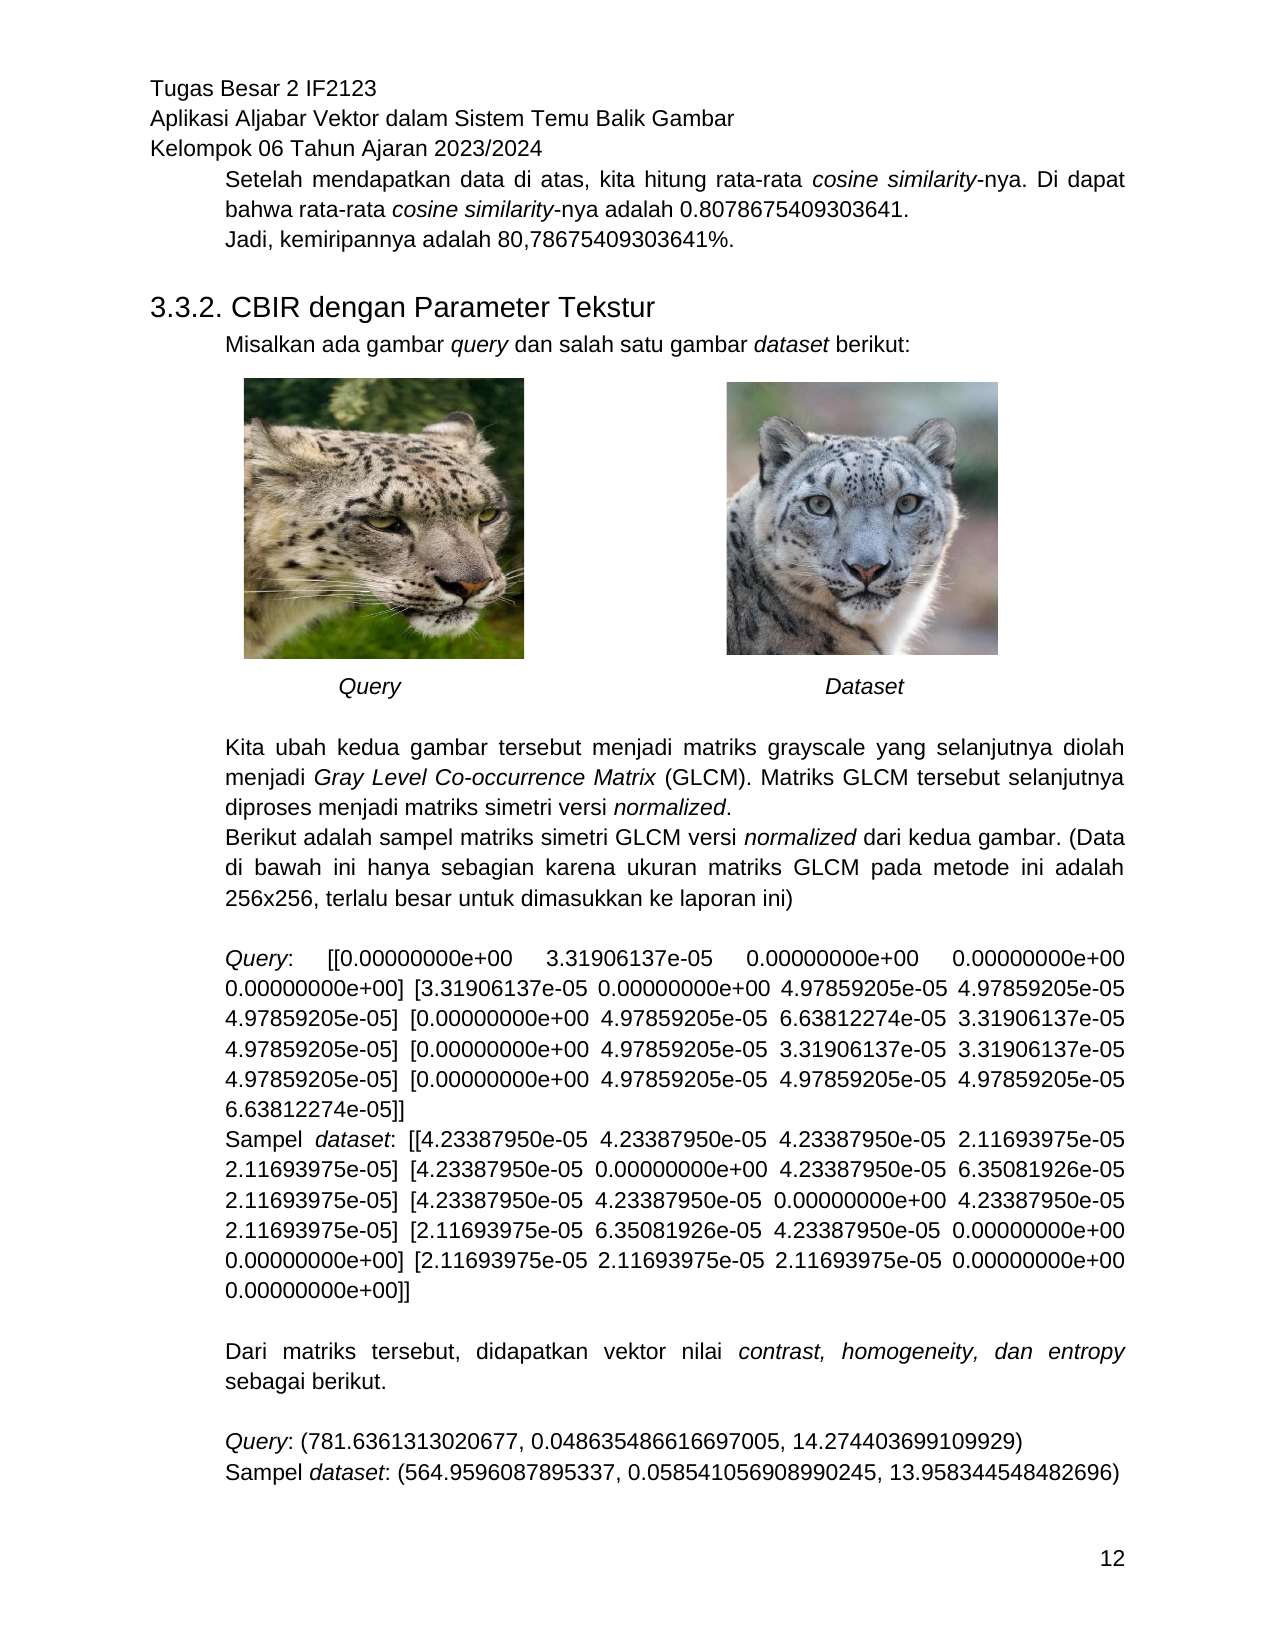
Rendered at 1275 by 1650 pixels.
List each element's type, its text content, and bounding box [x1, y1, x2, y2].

text Jadi, kemiripannya adalah 80,78675409303641%. [225, 226, 1125, 252]
text Berikut adalah sampel matriks simetri GLCM versi normalized dari kedua gambar. (Data di bawah ini hanya sebagian karena ukuran matriks GLCM pada metode ini adalah 256x256, terlalu besar untuk dimasukkan ke laporan ini) [225, 824, 1125, 911]
text Misalkan ada gambar query dan salah satu gambar dataset berikut: [225, 331, 1125, 358]
text Query: [[0.00000000e+00 3.31906137e-05 0.00000000e+00 0.00000000e+00 0.00000000e+00] [3.31906137e-05 0.00000000e+00 4.97859205e-05 4.97859205e-05 4.97859205e-05] [0.00000000e+00 4.97859205e-05 6.63812274e-05 3.31906137e-05 4.97859205e-05] [0.00000000e+00 4.97859205e-05 3.31906137e-05 3.31906137e-05 4.97859205e-05] [0.00000000e+00 4.97859205e-05 4.97859205e-05 4.97859205e-05 6.63812274e-05]] [225, 945, 1125, 1122]
subtitle 3.3.2. CBIR dengan Parameter Tekstur [150, 289, 1125, 323]
text Sampel dataset: [[4.23387950e-05 4.23387950e-05 4.23387950e-05 2.11693975e-05 2.11693975e-05] [4.23387950e-05 0.00000000e+00 4.23387950e-05 6.35081926e-05 2.11693975e-05] [4.23387950e-05 4.23387950e-05 0.00000000e+00 4.23387950e-05 2.11693975e-05] [2.11693975e-05 6.35081926e-05 4.23387950e-05 0.00000000e+00 0.00000000e+00] [2.11693975e-05 2.11693975e-05 2.11693975e-05 0.00000000e+00 0.00000000e+00]] [225, 1126, 1125, 1304]
text Query Dataset [300, 673, 1125, 699]
text Query: (781.6361313020677, 0.048635486616697005, 14.274403699109929) [225, 1428, 1125, 1455]
picture [243, 378, 525, 659]
text Dari matriks tersebut, didapatkan vektor nilai contrast, homogeneity, dan entropy sebagai berikut. [225, 1338, 1125, 1394]
text Setelah mendapatkan data di atas, kita hitung rata-rata cosine similarity-nya. Di dapat bahwa rata-rata cosine similarity-nya adalah 0.8078675409303641. [225, 166, 1125, 222]
text Kita ubah kedua gambar tersebut menjadi matriks grayscale yang selanjutnya diolah menjadi Gray Level Co-occurrence Matrix (GLCM). Matriks GLCM tersebut selanjutnya diproses menjadi matriks simetri versi normalized. [225, 733, 1125, 820]
picture [726, 382, 998, 655]
text Sampel dataset: (564.9596087895337, 0.058541056908990245, 13.958344548482696) [225, 1458, 1125, 1485]
